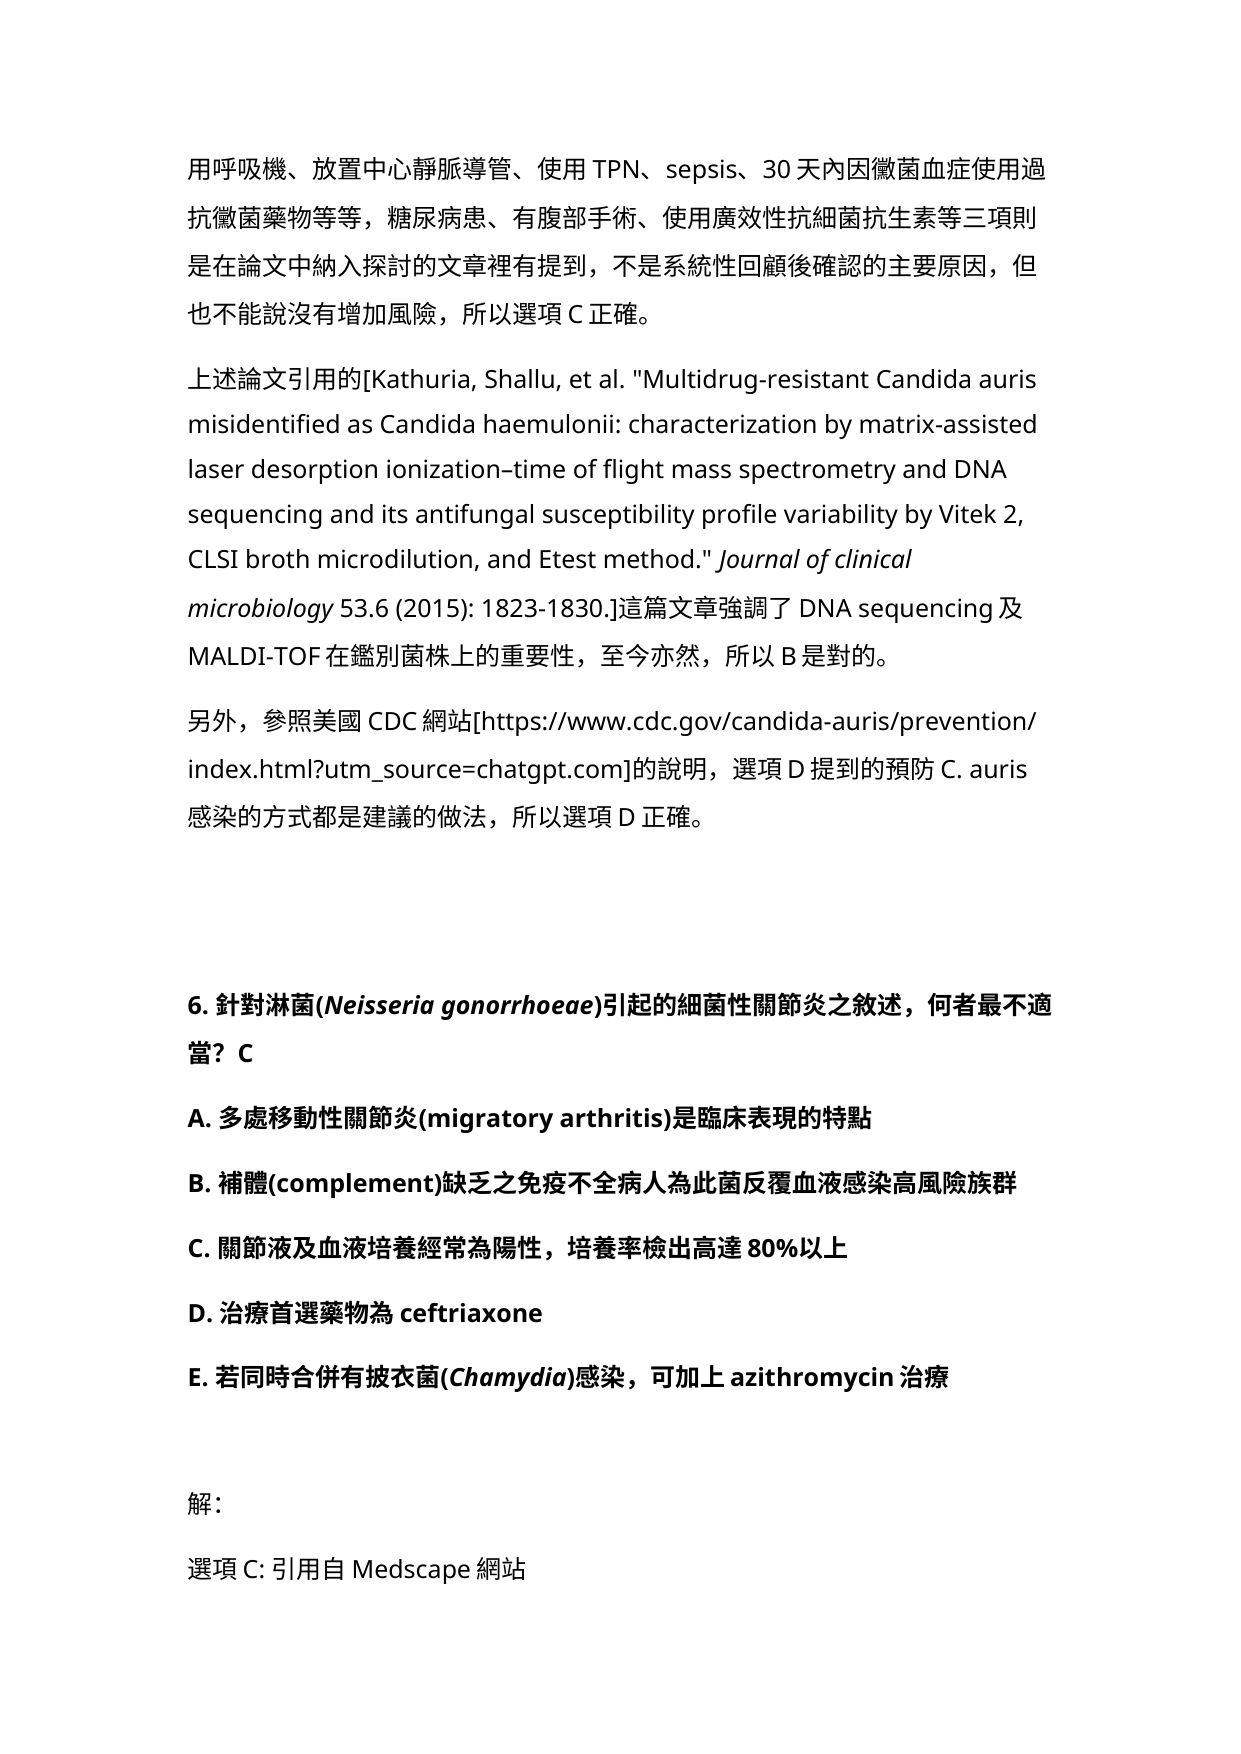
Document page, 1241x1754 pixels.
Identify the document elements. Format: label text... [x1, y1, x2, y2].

text E. 若同時合併有披衣菌(Chamydia)感染，可加上azithromycin治療 [187, 1358, 1053, 1394]
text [187, 150, 1053, 331]
text D. 治療首選藥物為ceftriaxone [187, 1293, 1053, 1329]
text C. 關節液及血液培養經常為陽性，培養率檢出高達80%以上 [187, 1228, 1053, 1264]
text 另外，參照美國CDC網站[https://www.cdc.gov/candida-auris/prevention/index.html?utm_source=chatgpt.com]的說明，選項D提到的預防C. auris感染的方式都是建議的做法，所以選項D正確。 [187, 701, 1053, 833]
text 解： [187, 1484, 1053, 1521]
text A. 多處移動性關節炎(migratory arthritis)是臨床表現的特點 [187, 1099, 1053, 1135]
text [187, 1549, 1053, 1586]
text 6. 針對淋菌(Neisseria gonorrhoeae)引起的細菌性關節炎之敘述，何者最不適當？C [187, 986, 1053, 1070]
text 上述論文引用的[Kathuria, Shallu, et al. "Multidrug-resistant Candida auris misidentified as Candida haemulonii: characterization by matrix-assisted laser desorption ionization–time of flight mass spectrometry and DNA sequencing and its antifungal susceptibility profile variability by Vitek 2, CLSI broth microdilution, and Etest method." Journal of clinical microbiology 53.6 (2015): 1823-1830.]這篇文章強調了DNA sequencing及MALDI-TOF在鑑別菌株上的重要性，至今亦然，所以B是對的。 [187, 359, 1053, 672]
text B. 補體(complement)缺乏之免疫不全病人為此菌反覆血液感染高風險族群 [187, 1163, 1053, 1200]
